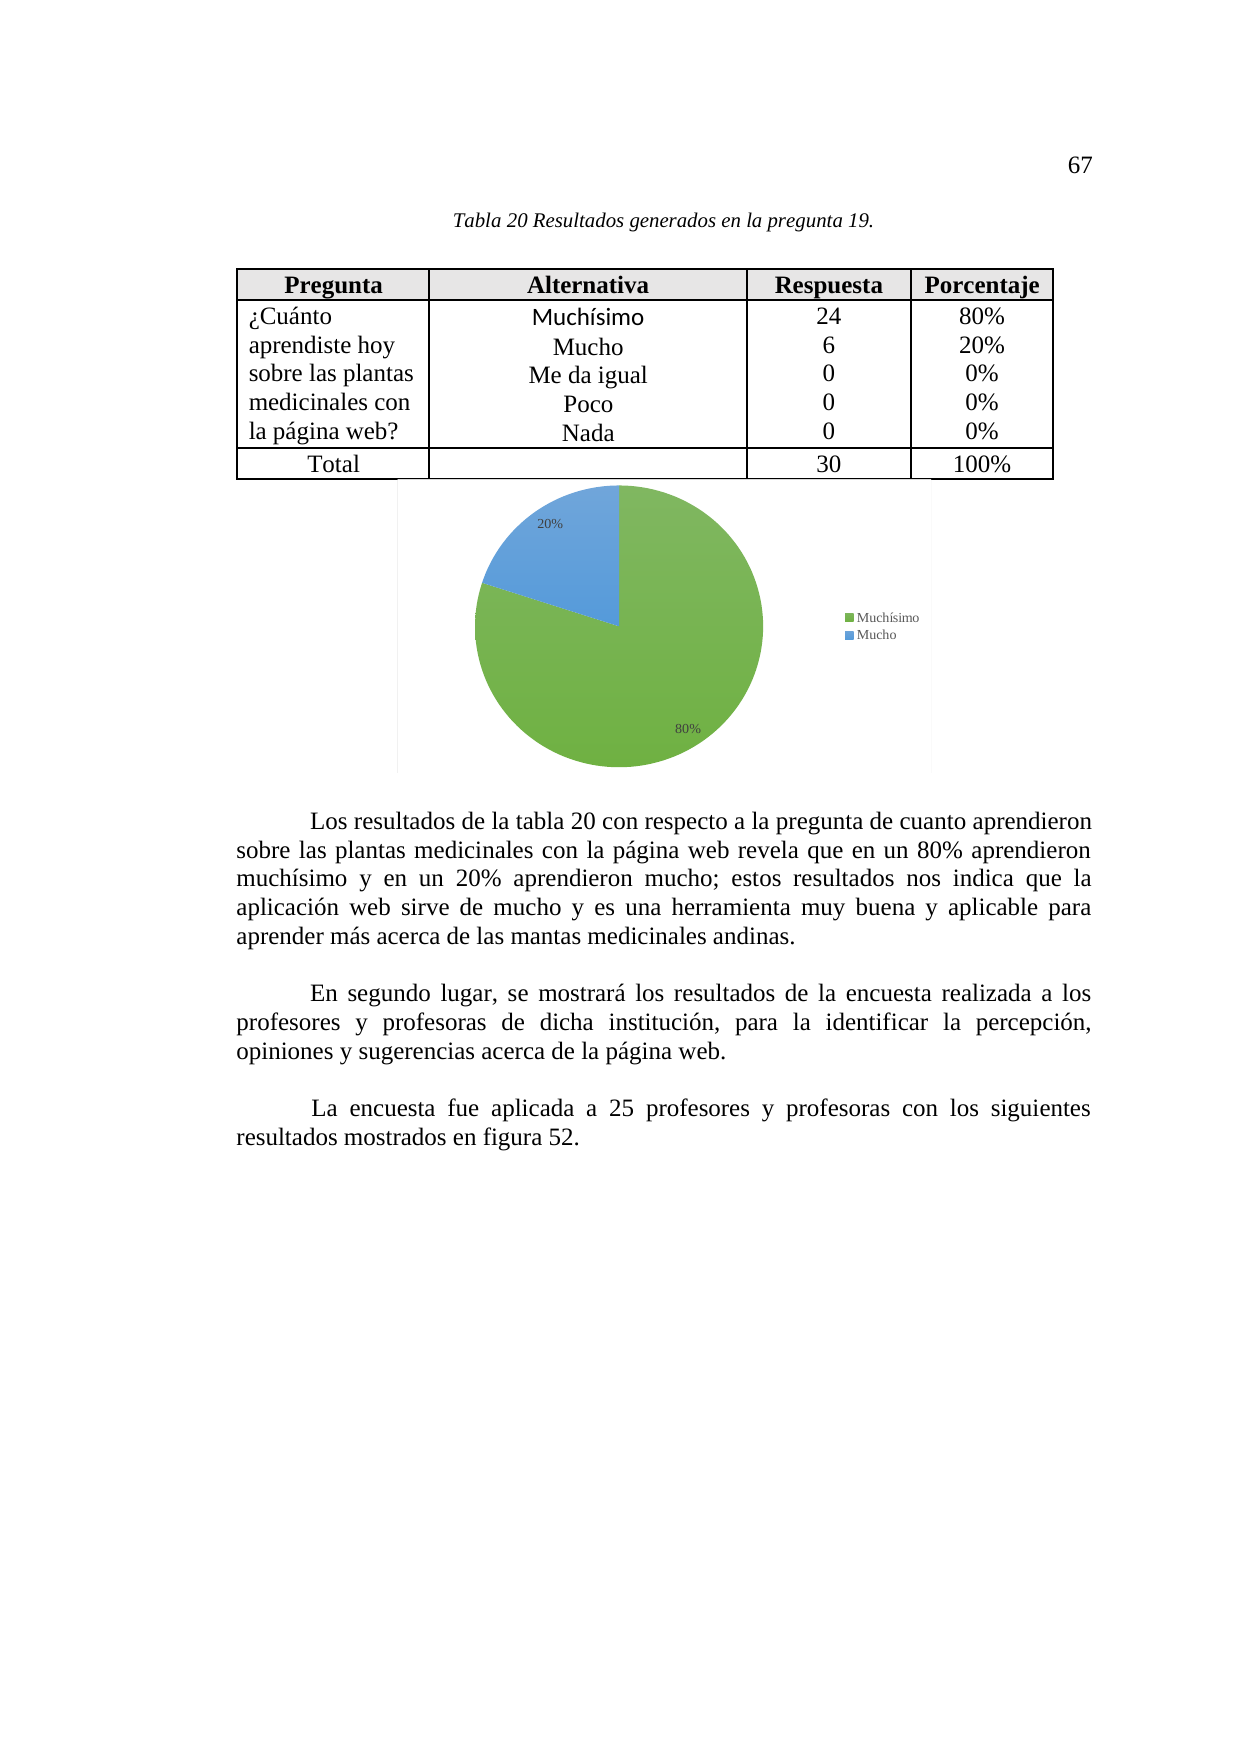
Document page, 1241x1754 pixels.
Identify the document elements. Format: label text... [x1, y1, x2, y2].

table_cell Muchísimo Mucho Me da igual Poco Nada [430, 301, 746, 447]
table_header Alternativa [430, 270, 746, 299]
table_cell 80% 20% 0% 0% 0% [912, 301, 1052, 447]
text La encuesta fue aplicada a 25 profesores y profesoras con los siguientes resultados mostrados en figura 52. [236, 1093, 1092, 1151]
text Tabla 20 Resultados generados en la pregunta 19. [236, 207, 1092, 232]
table_cell 30 [748, 449, 910, 477]
table_cell 100% [912, 449, 1052, 477]
text Los resultados de la tabla 20 con respecto a la pregunta de cuanto aprendieron sobre las plantas medicinales con la página web revela que en un 80% aprendieron muchísimo y en un 20% aprendieron mucho; estos resultados nos indica que la aplicación web sirve de mucho y es una herramienta muy buena y aplicable para aprender más acerca de las mantas medicinales andinas. [236, 806, 1092, 950]
table_cell [430, 449, 746, 477]
table_cell 24 6 0 0 0 [748, 301, 910, 447]
text En segundo lugar, se mostrará los resultados de la encuesta realizada a los profesores y profesoras de dicha institución, para la identificar la percepción, opiniones y sugerencias acerca de la página web. [236, 978, 1092, 1065]
table_cell Total [238, 449, 428, 477]
table_header Porcentaje [912, 270, 1052, 299]
table_cell ¿Cuánto aprendiste hoy sobre las plantas medicinales con la página web? [238, 301, 428, 447]
table_header Pregunta [238, 270, 428, 299]
table_header Respuesta [748, 270, 910, 299]
